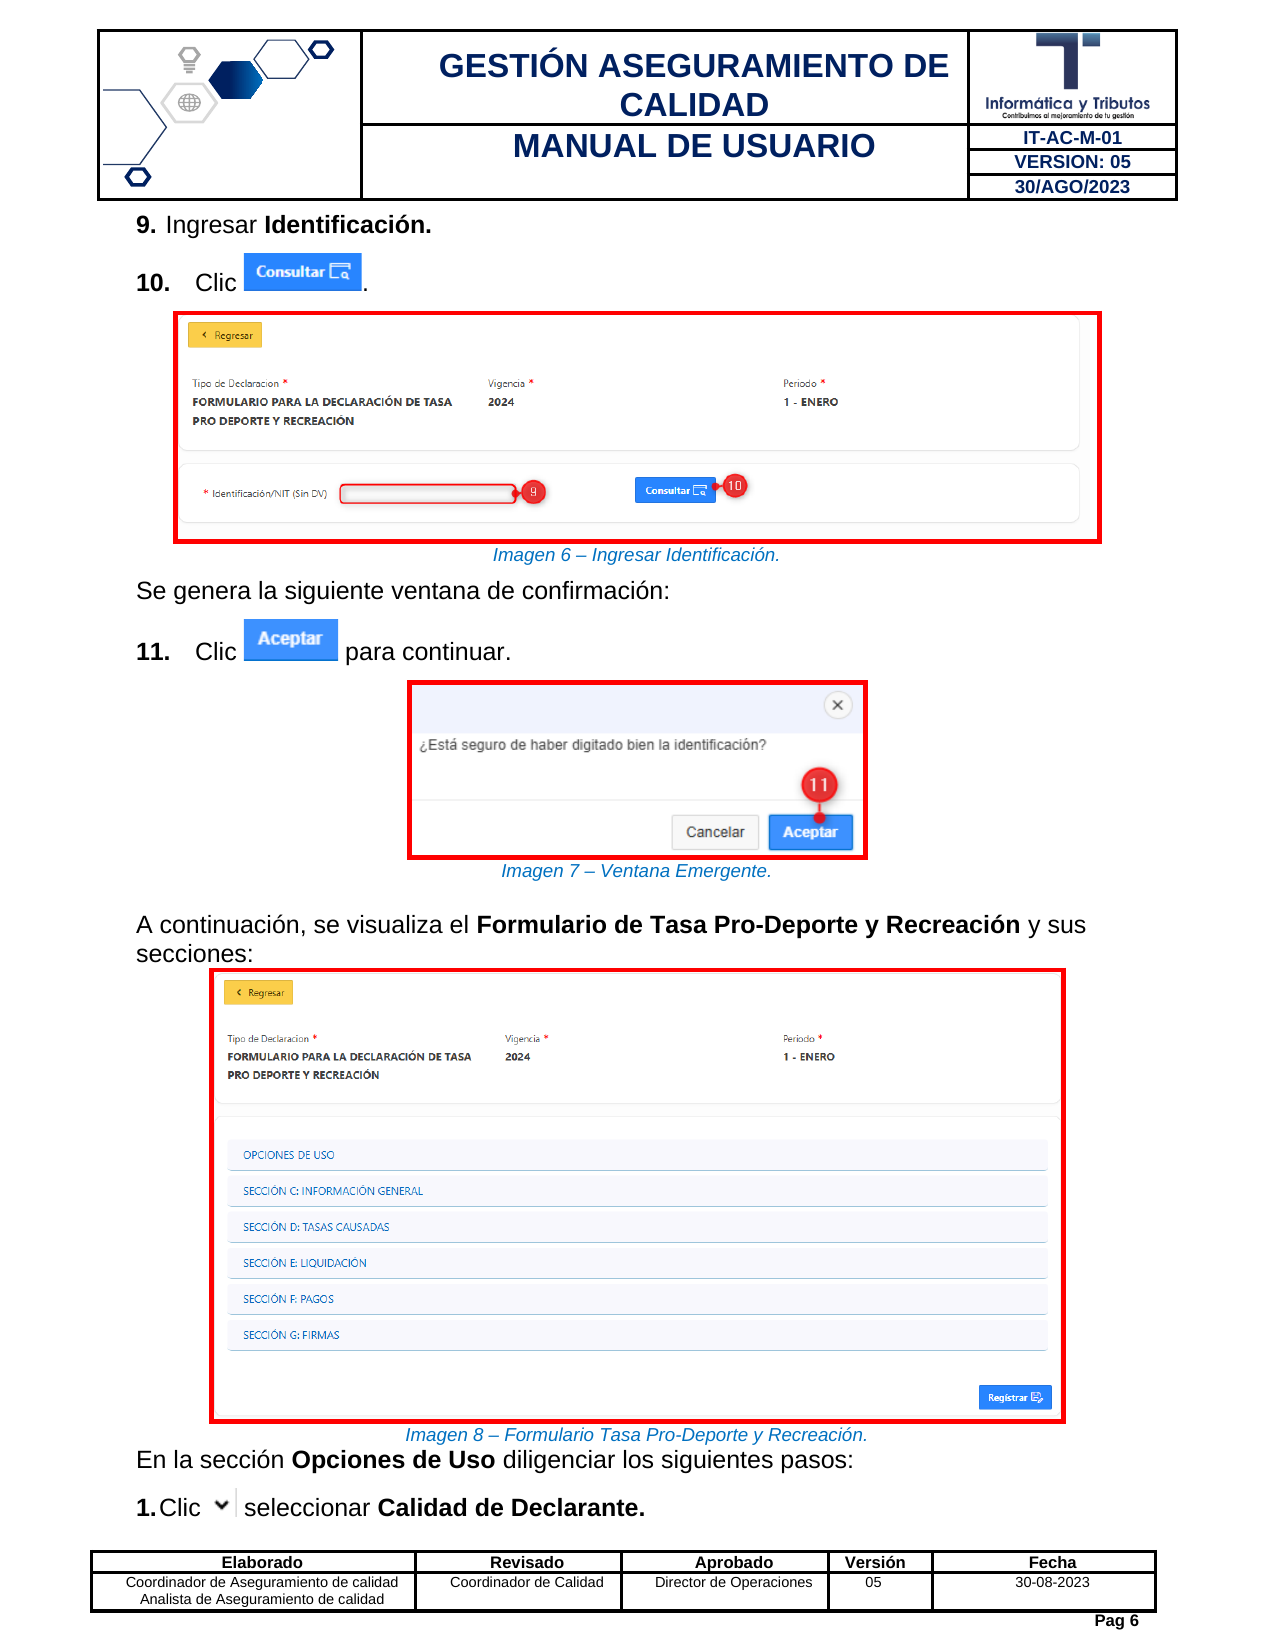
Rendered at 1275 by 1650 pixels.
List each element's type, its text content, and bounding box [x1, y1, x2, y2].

picture [207, 1488, 237, 1517]
picture [214, 972, 1061, 1419]
picture [243, 619, 339, 661]
picture [412, 685, 863, 855]
list Clic . [136, 253, 1139, 296]
list Clic para continuar. [136, 619, 1139, 666]
text Se genera la siguiente ventana de confirmación: [136, 576, 1139, 605]
text Imagen 7 – Ventana Emergente. [136, 860, 1139, 881]
picture [243, 253, 362, 291]
picture [178, 315, 1097, 539]
text En la sección Opciones de Uso diligenciar los siguientes pasos: [136, 1445, 1139, 1474]
text A continuación, se visualiza el Formulario de Tasa Pro-Deporte y Recreación y sus secciones: [136, 910, 1139, 968]
list Ingresar Identificación. [136, 210, 1139, 239]
picture [985, 32, 1150, 120]
list Clic seleccionar Calidad de Declarante. [136, 1488, 1139, 1522]
text Imagen 6 – Ingresar Identificación. [136, 544, 1139, 565]
text Imagen 8 – Formulario Tasa Pro-Deporte y Recreación. [136, 1424, 1139, 1445]
